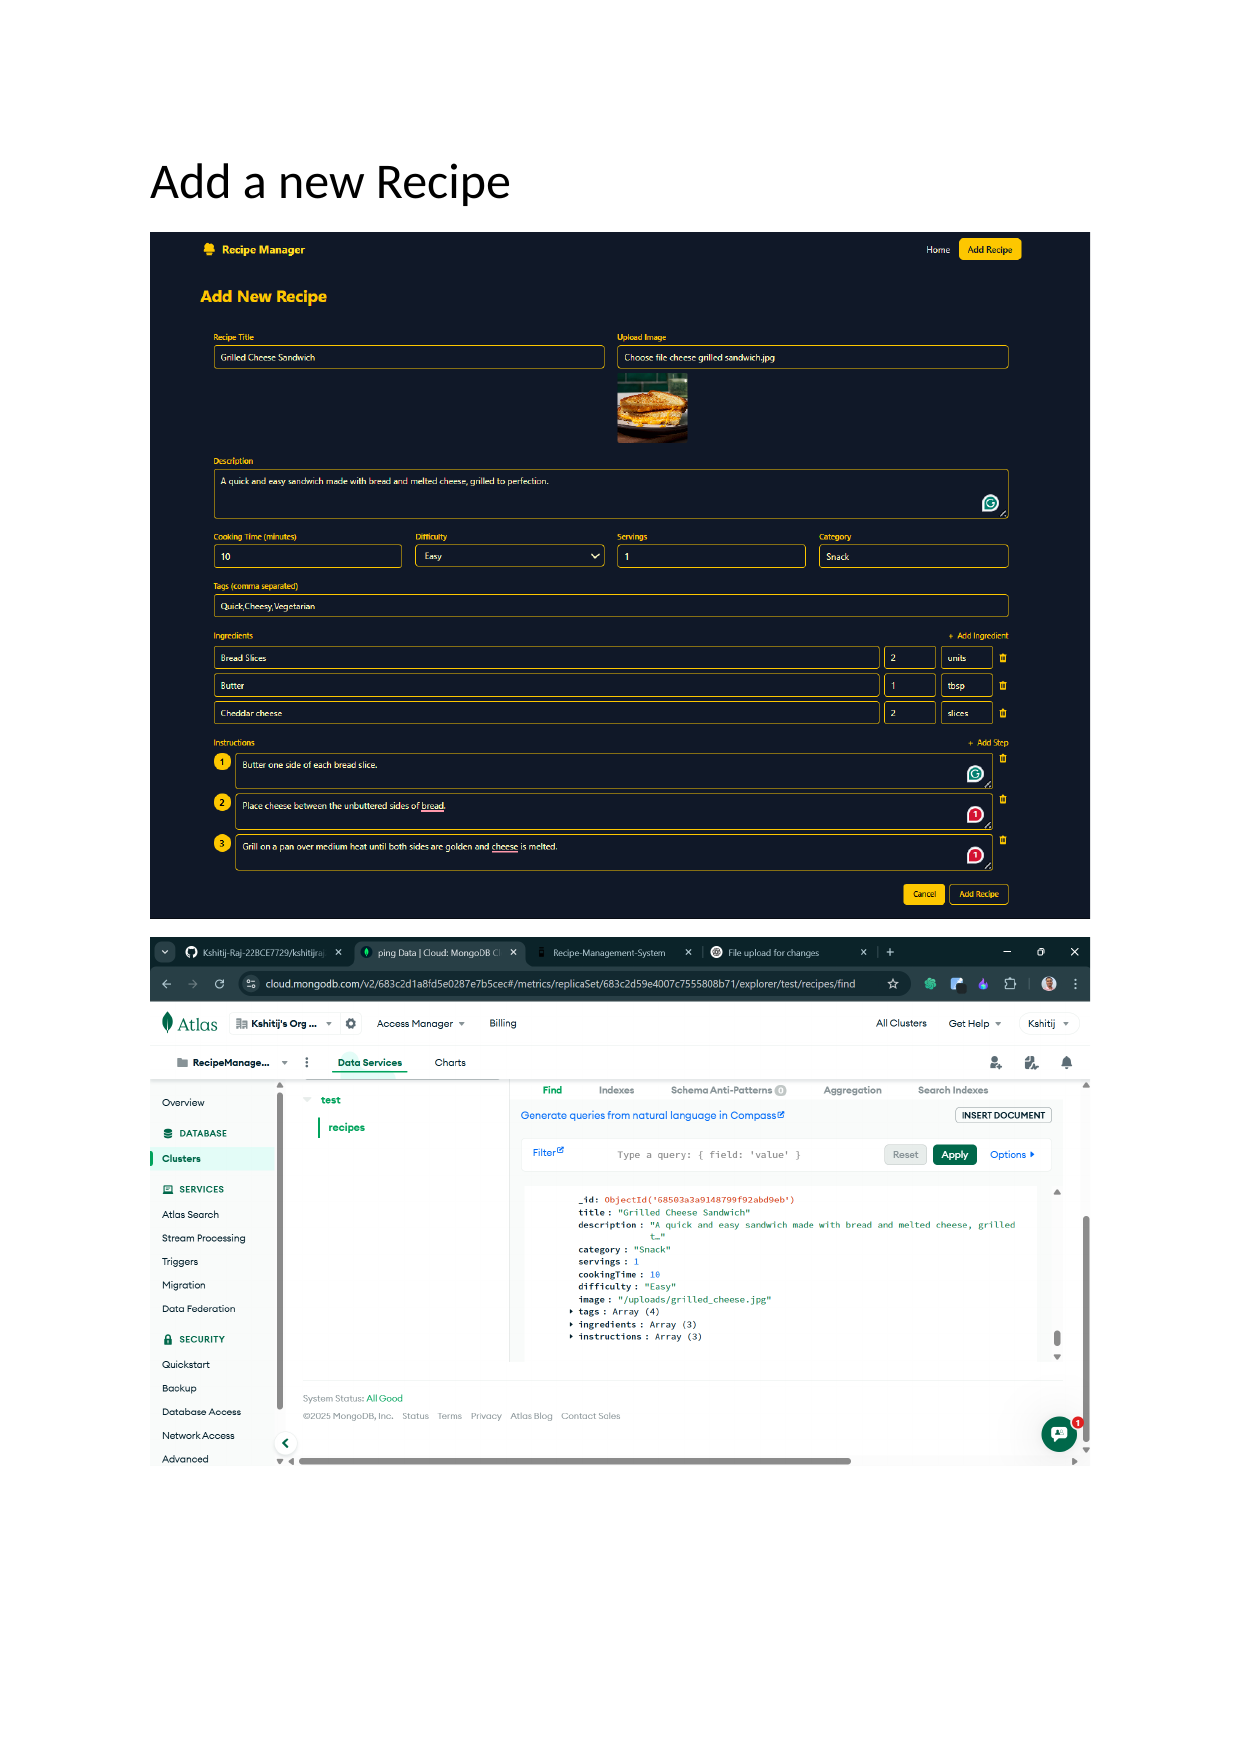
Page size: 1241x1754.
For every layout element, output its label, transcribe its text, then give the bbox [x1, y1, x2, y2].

picture [150, 232, 1091, 919]
picture [150, 937, 1091, 1466]
text Add a new Recipe [150, 150, 1090, 211]
